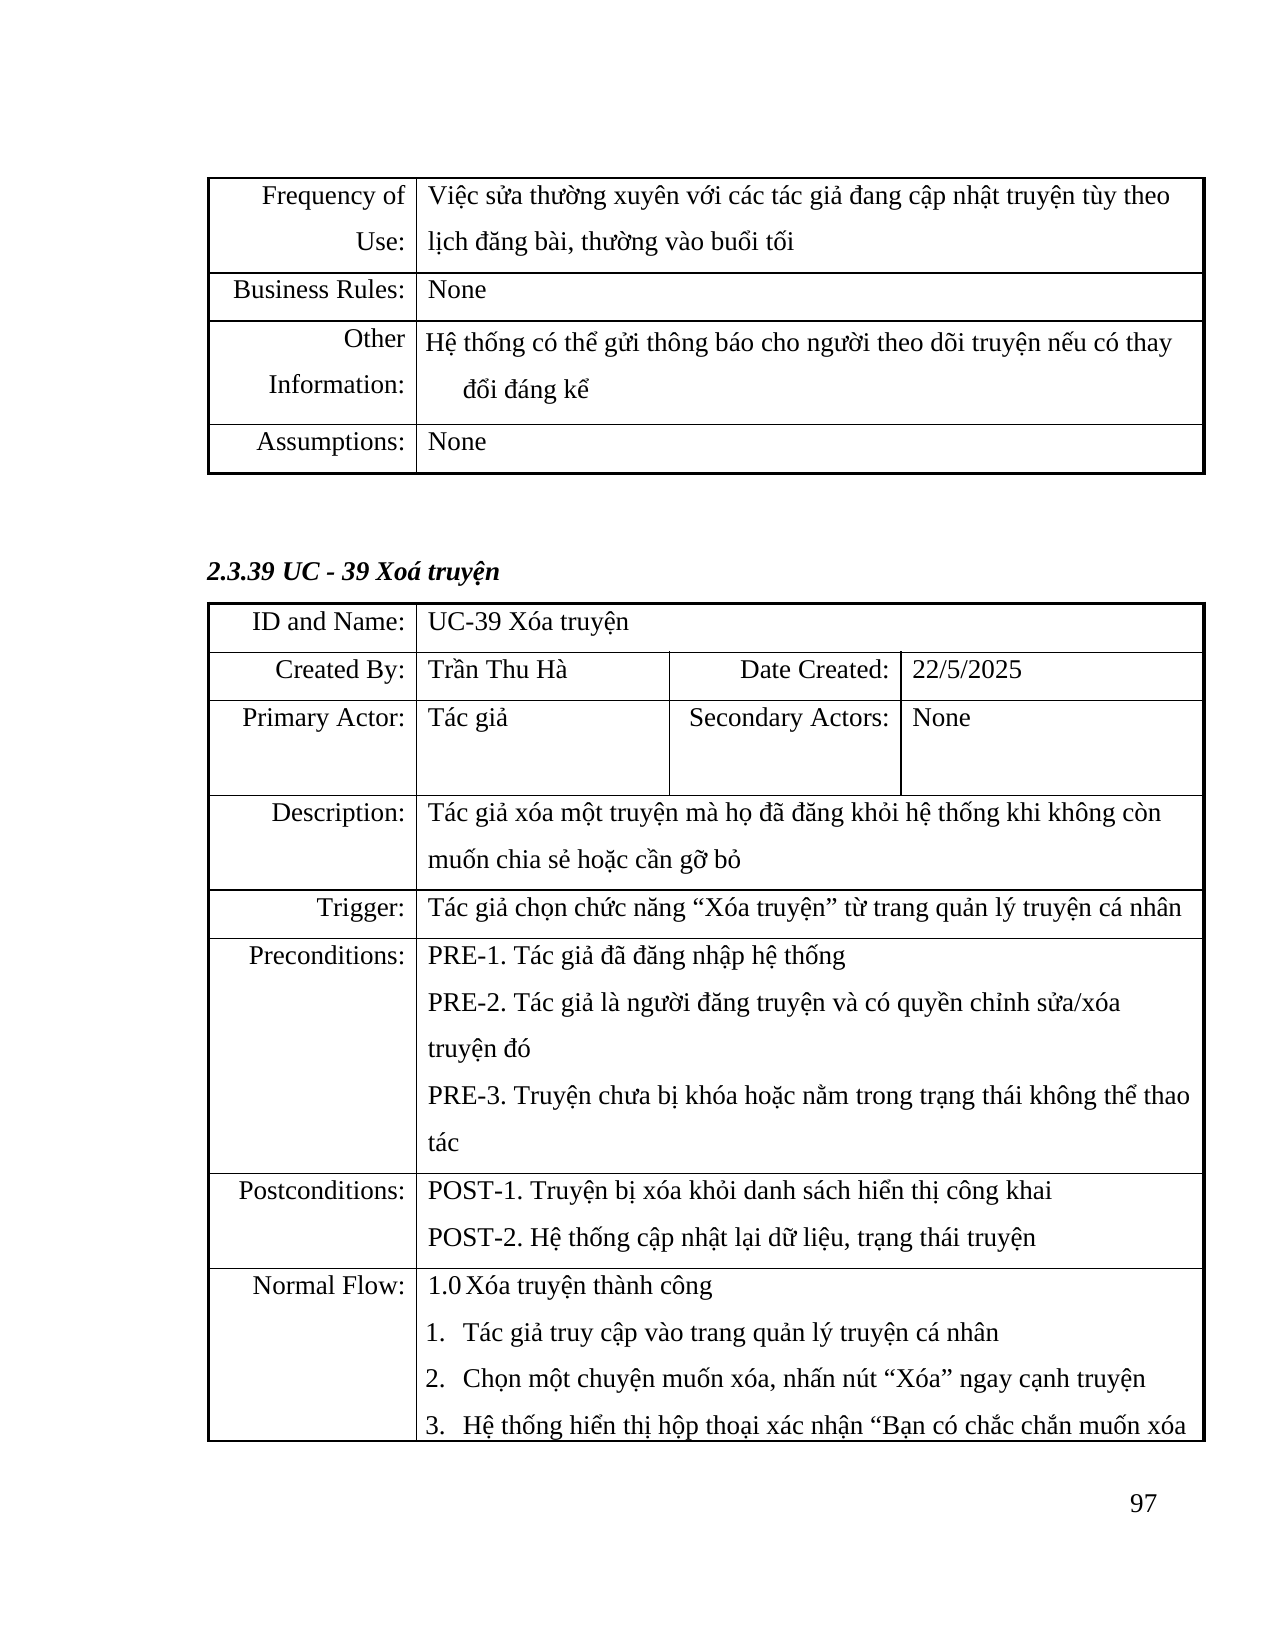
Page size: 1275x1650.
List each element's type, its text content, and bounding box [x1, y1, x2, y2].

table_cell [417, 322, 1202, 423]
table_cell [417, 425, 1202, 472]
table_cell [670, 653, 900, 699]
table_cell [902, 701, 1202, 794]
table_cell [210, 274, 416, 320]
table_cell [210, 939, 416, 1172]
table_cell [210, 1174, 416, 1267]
subtitle UC - 39 Xoá truyện [207, 555, 1157, 586]
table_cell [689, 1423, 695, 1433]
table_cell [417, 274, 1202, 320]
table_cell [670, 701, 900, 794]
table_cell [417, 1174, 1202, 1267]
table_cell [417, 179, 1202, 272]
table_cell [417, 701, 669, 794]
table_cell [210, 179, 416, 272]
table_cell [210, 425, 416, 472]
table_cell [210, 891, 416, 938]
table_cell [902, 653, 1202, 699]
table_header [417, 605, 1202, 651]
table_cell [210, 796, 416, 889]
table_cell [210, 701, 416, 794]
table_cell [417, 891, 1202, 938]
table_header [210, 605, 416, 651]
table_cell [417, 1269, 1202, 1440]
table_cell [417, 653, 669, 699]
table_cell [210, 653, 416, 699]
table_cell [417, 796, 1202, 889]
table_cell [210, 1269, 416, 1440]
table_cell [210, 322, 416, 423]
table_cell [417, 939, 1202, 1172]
